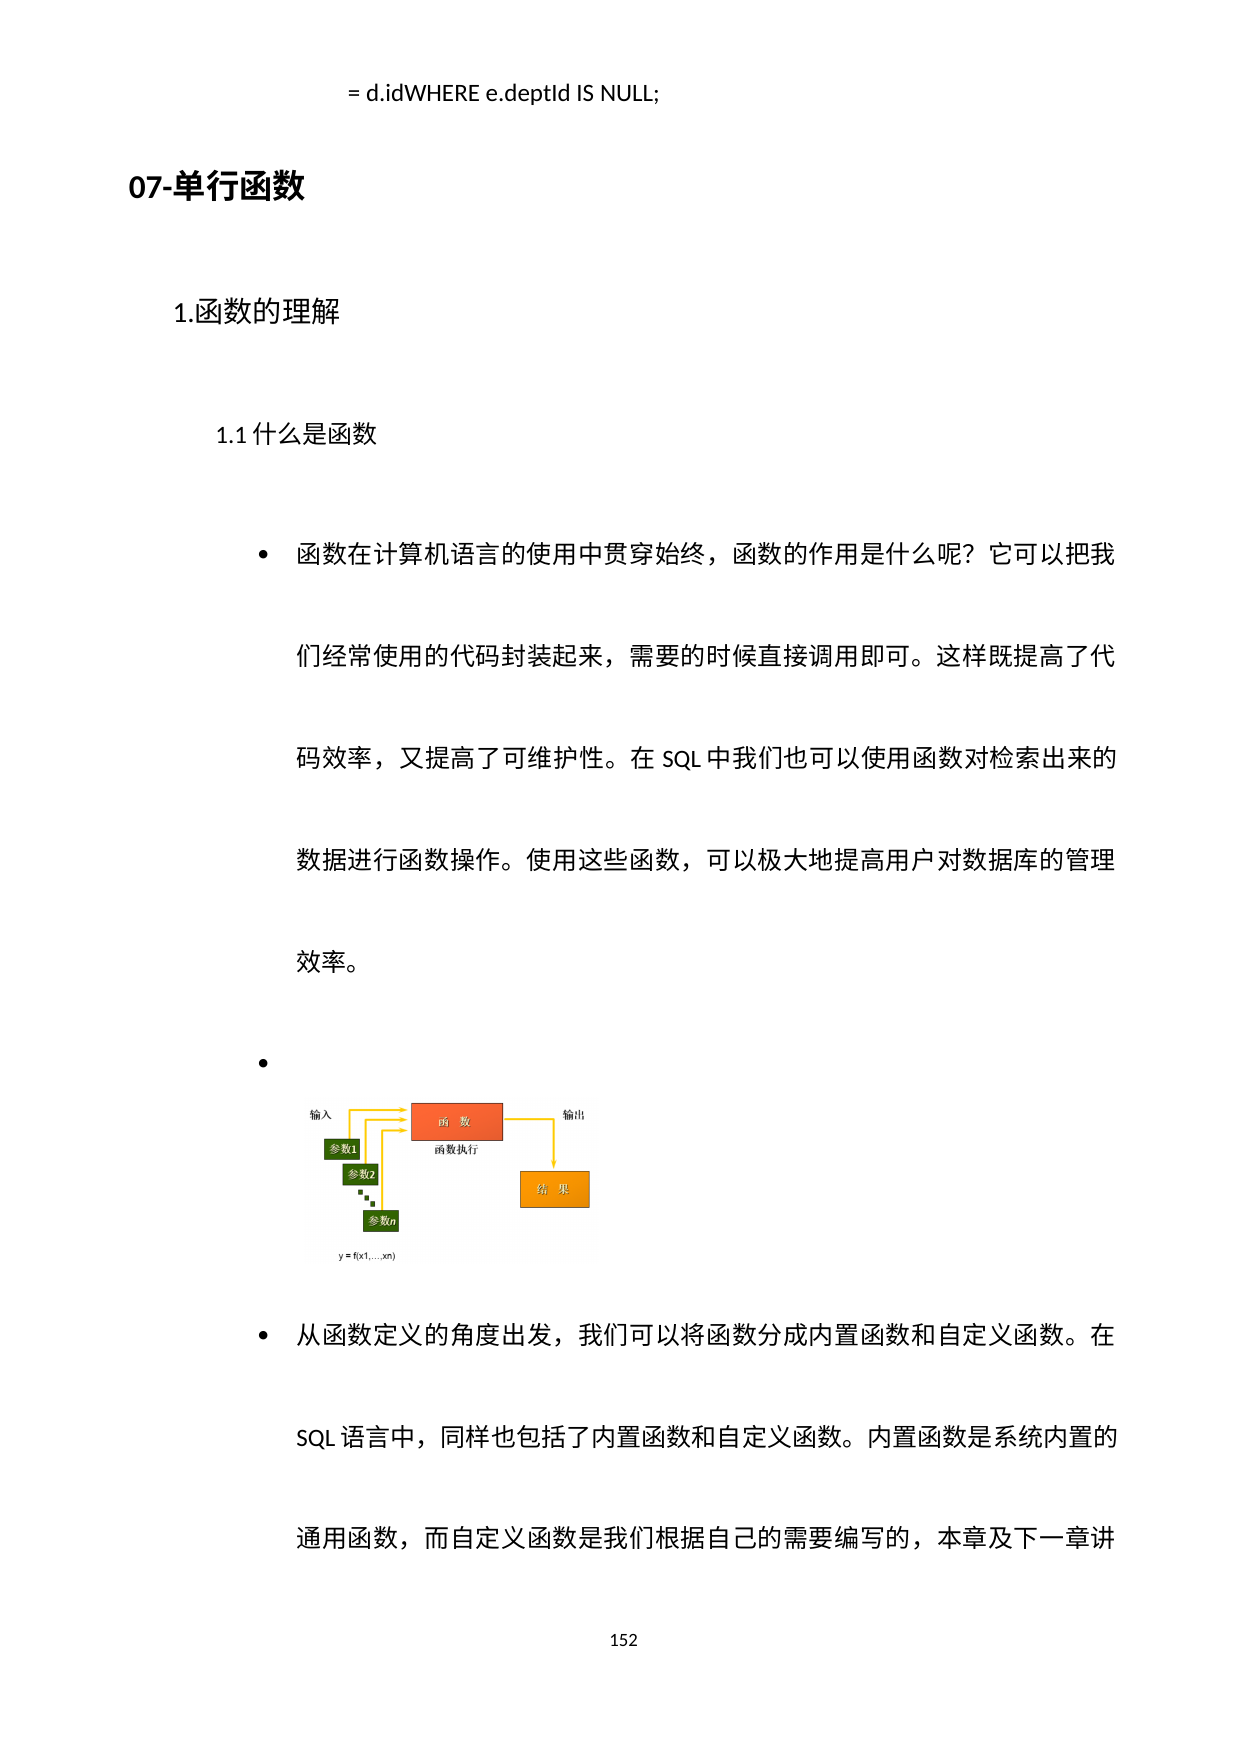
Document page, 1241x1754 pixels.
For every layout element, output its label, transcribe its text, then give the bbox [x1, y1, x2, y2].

subtitle 1.1什么是函数 [215, 399, 1118, 467]
subtitle 1.函数的理解 [172, 276, 1118, 344]
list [259, 1299, 1118, 1571]
picture [303, 1097, 599, 1264]
subtitle 07-单行函数 [128, 150, 1118, 218]
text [348, 76, 1118, 110]
list 函数在计算机语言的使用中贯穿始终，函数的作用是什么呢？它可以把我们经常使用的代码封装起来，需要的时候直接调用即可。这样既提高了代码效率，又提高了可维护性。在SQL中我们也可以使用函数对检索出来的数据进行函数操作。使用这些函数，可以极大地提高用户对数据库的管理效率。 [259, 519, 1118, 994]
